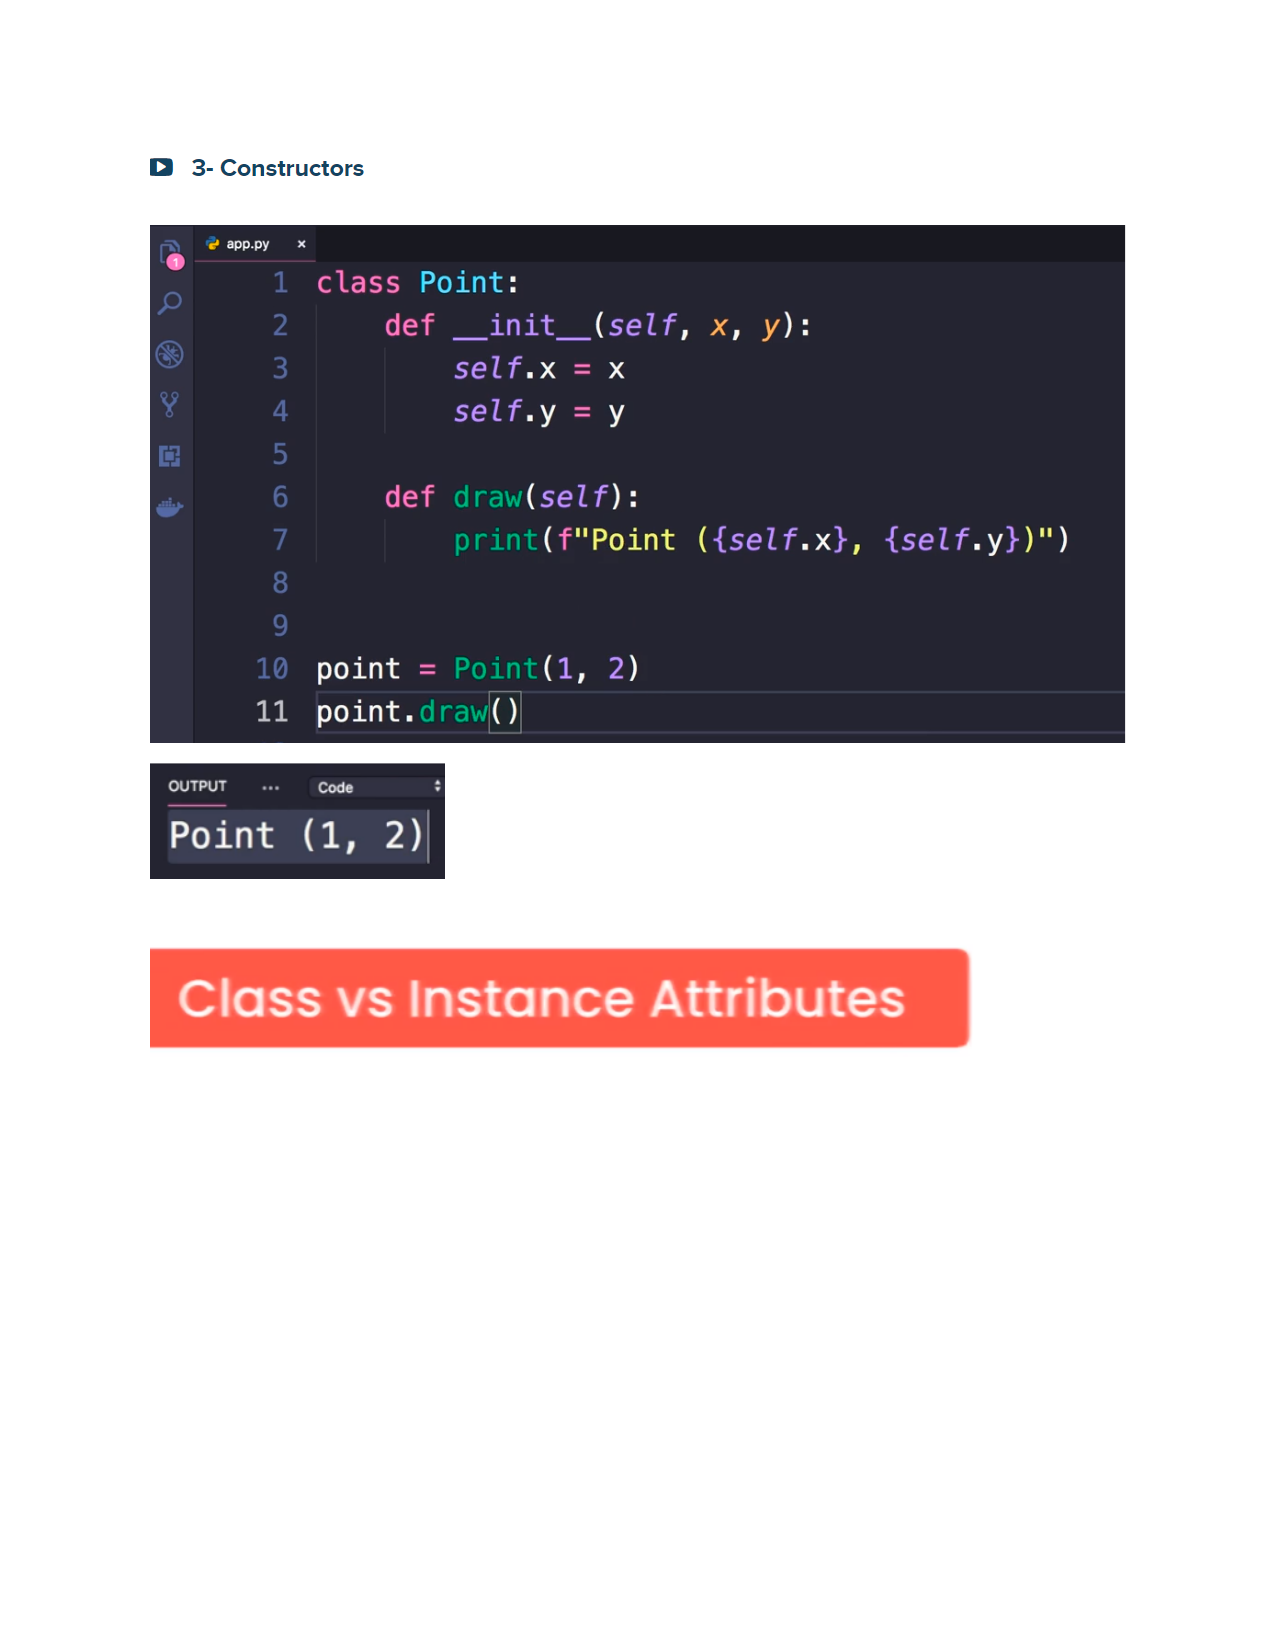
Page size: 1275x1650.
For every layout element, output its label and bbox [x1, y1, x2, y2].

picture [150, 150, 1125, 743]
picture [150, 761, 445, 879]
picture [150, 944, 973, 1057]
